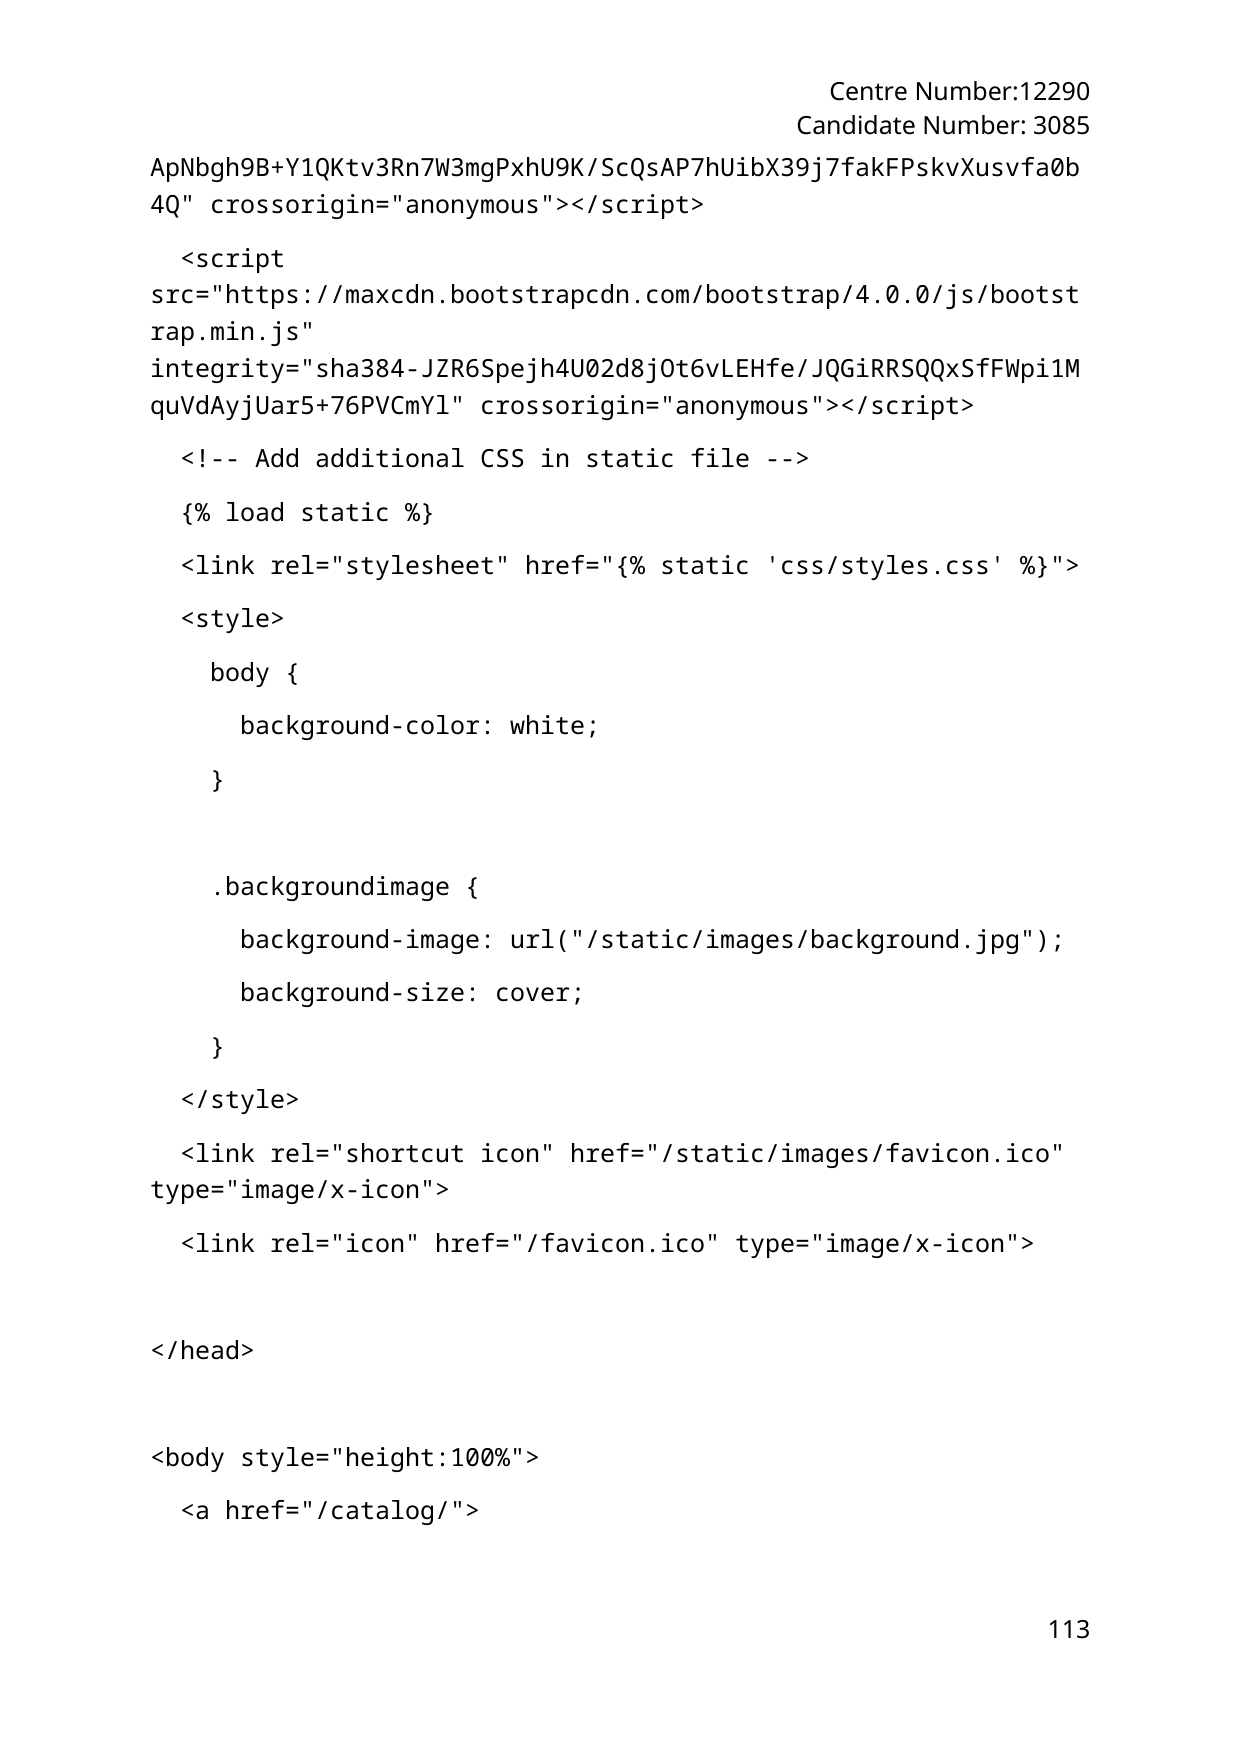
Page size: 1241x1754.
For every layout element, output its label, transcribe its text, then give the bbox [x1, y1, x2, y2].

text .backgroundimage { [150, 868, 1090, 902]
text } [150, 761, 1090, 795]
text <a href="/catalog/"> [150, 1493, 1090, 1527]
text <link rel="shortcut icon" href="/static/images/favicon.ico" type="image/x-icon"> [150, 1135, 1090, 1206]
text <script src="https://maxcdn.bootstrapcdn.com/bootstrap/4.0.0/js/bootstrap.min.js" integrity="sha384-JZR6Spejh4U02d8jOt6vLEHfe/JQGiRRSQQxSfFWpi1MquVdAyjUar5+76PVCmYl" crossorigin="anonymous"></script> [150, 240, 1090, 421]
text <style> [150, 601, 1090, 635]
text </head> [150, 1332, 1090, 1367]
text {% load static %} [150, 494, 1090, 528]
text <link rel="stylesheet" href="{% static 'css/styles.css' %}"> [150, 548, 1090, 582]
text background-color: white; [150, 708, 1090, 742]
text body { [150, 654, 1090, 688]
text <!-- Add additional CSS in static file --> [150, 441, 1090, 475]
text <link rel="icon" href="/favicon.ico" type="image/x-icon"> [150, 1226, 1090, 1260]
text <body style="height:100%"> [150, 1439, 1090, 1473]
text </style> [150, 1082, 1090, 1116]
text background-image: url("/static/images/background.jpg"); [150, 922, 1090, 956]
text } [150, 1028, 1090, 1063]
text background-size: cover; [150, 975, 1090, 1009]
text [150, 150, 1090, 221]
